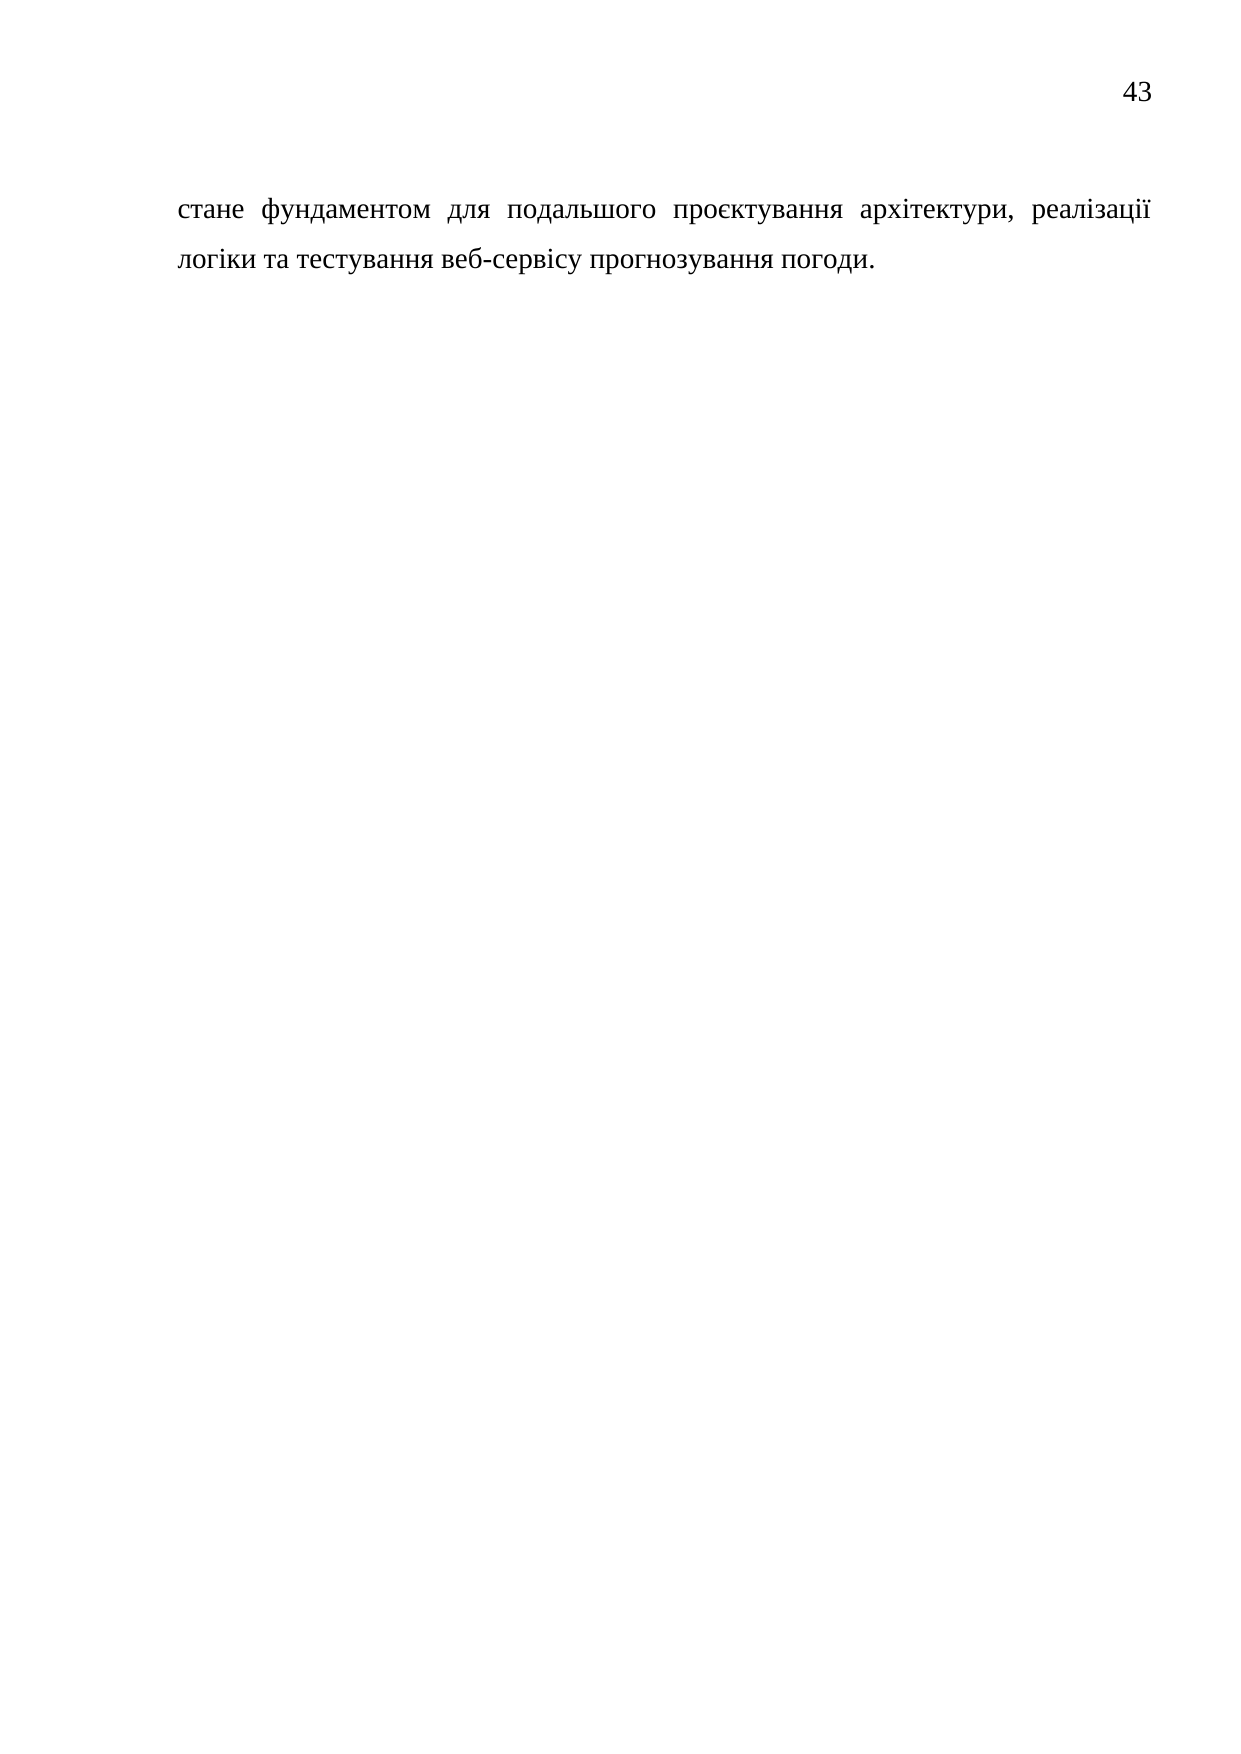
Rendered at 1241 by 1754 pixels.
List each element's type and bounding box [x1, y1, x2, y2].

text [177, 191, 1152, 275]
